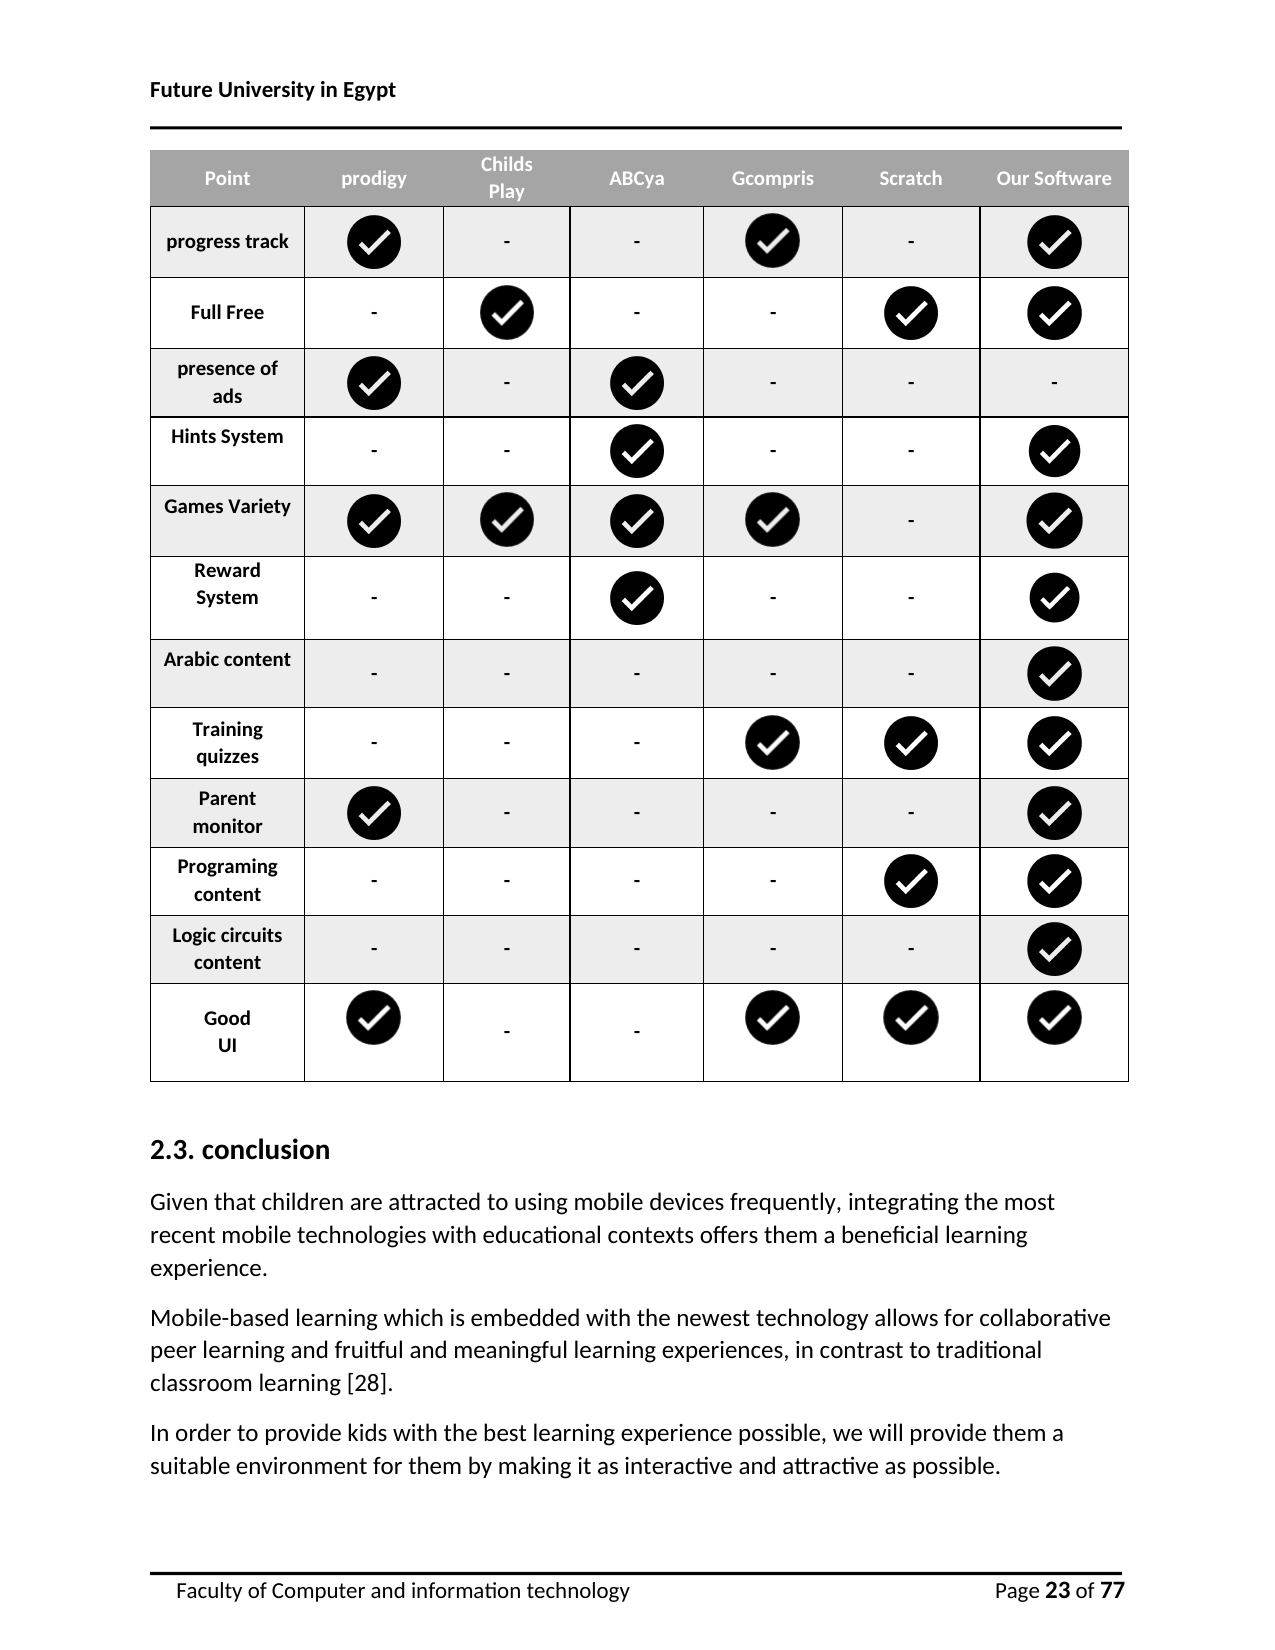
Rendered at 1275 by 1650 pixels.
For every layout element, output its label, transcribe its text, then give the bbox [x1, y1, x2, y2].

table_cell [981, 708, 1128, 778]
table_cell [981, 779, 1020, 847]
table_cell - [571, 278, 703, 348]
table_cell - [843, 640, 979, 707]
table_cell [571, 557, 703, 639]
table_cell [305, 349, 340, 416]
table_cell - [444, 418, 569, 485]
table_cell [1088, 848, 1128, 915]
table_cell [981, 916, 1020, 983]
table_cell [1090, 486, 1128, 556]
table_cell presence of ads [151, 349, 304, 416]
table_cell [704, 708, 842, 778]
table_cell [843, 984, 979, 1081]
text Given that children are attracted to using mobile devices frequently, integrating the most recent mobile technologies with educational contexts offers them a beneficial learning experience. [150, 1186, 1125, 1283]
table_cell - [843, 557, 979, 639]
picture [738, 207, 807, 275]
table_cell - [704, 779, 842, 847]
picture [1020, 208, 1088, 276]
table_cell [1088, 640, 1128, 707]
table_cell [571, 418, 603, 485]
table_cell - [704, 640, 842, 707]
table_cell [843, 848, 877, 915]
table_cell Hints System [151, 418, 304, 485]
table_cell [305, 207, 443, 277]
table_cell [704, 984, 842, 1081]
table_cell - [305, 916, 443, 983]
table_cell [981, 207, 1128, 277]
picture [877, 847, 945, 915]
table_cell - [444, 984, 569, 1081]
table_cell - [571, 207, 703, 277]
table_cell [408, 349, 443, 416]
table_cell - [704, 916, 842, 983]
picture [877, 984, 946, 1052]
table_cell [981, 848, 1020, 915]
table_cell Training quizzes [151, 708, 304, 778]
picture [603, 349, 671, 485]
picture [603, 564, 671, 632]
table_cell - [571, 848, 703, 915]
table_cell - [843, 779, 979, 847]
table_header prodigy [305, 151, 443, 206]
table_cell [444, 278, 569, 348]
table_cell - [704, 278, 842, 348]
table_cell - [843, 486, 979, 556]
table_cell - [444, 708, 569, 778]
table_cell - [444, 640, 569, 707]
table_cell Good UI [151, 984, 304, 1081]
table_cell [444, 486, 569, 556]
picture [738, 984, 807, 1052]
table_cell - [571, 916, 703, 983]
table_cell - [571, 640, 703, 707]
text 2.3. conclusion [150, 1131, 1125, 1167]
table_cell [981, 418, 1128, 485]
table_cell Logic circuits content [151, 916, 304, 983]
text Mobile-based learning which is embedded with the newest technology allows for collaborative peer learning and fruitful and meaningful learning experiences, in contrast to traditional classroom learning [28]. [150, 1302, 1125, 1398]
table_cell - [444, 779, 569, 847]
picture [1020, 984, 1089, 1052]
table_cell [981, 557, 1128, 639]
table_cell - [305, 418, 443, 485]
picture [738, 485, 807, 554]
table_cell Games Variety [151, 486, 304, 556]
picture [877, 279, 945, 347]
table_cell [1088, 779, 1128, 847]
table_cell [671, 349, 703, 416]
picture [1020, 779, 1088, 983]
picture [340, 349, 408, 417]
table_cell - [981, 349, 1128, 416]
table_cell - [444, 848, 569, 915]
table_cell - [305, 557, 443, 639]
picture [340, 208, 408, 276]
table_cell [671, 418, 703, 485]
table_cell - [571, 779, 703, 847]
table_cell - [305, 848, 443, 915]
table_cell - [704, 848, 842, 915]
table_cell Reward System [151, 557, 304, 639]
table_cell [945, 848, 979, 915]
picture [339, 984, 408, 1052]
table_header ABCya [571, 151, 703, 206]
picture [603, 487, 671, 555]
picture [1022, 418, 1087, 484]
picture [738, 708, 807, 777]
table_cell [704, 207, 842, 277]
table_header Our Software [981, 151, 1128, 206]
table_cell Arabic content [151, 640, 304, 707]
table_cell - [571, 708, 703, 778]
table_cell [981, 486, 1019, 556]
table_cell - [843, 916, 979, 983]
table_cell - [305, 640, 443, 707]
table_cell [571, 349, 603, 416]
table_cell - [843, 207, 979, 277]
table_cell [704, 486, 842, 556]
table_header Point [151, 151, 304, 206]
picture [473, 278, 541, 347]
table_cell - [305, 278, 443, 348]
table_header Gcompris [704, 151, 842, 206]
table_cell - [704, 557, 842, 639]
picture [1023, 567, 1086, 629]
table_cell [843, 278, 979, 348]
table_cell - [444, 916, 569, 983]
table_cell - [444, 349, 569, 416]
table_cell [305, 779, 340, 847]
table_cell - [305, 708, 443, 778]
table_cell [1088, 916, 1128, 983]
picture [1019, 485, 1090, 556]
table_cell [305, 486, 443, 556]
picture [877, 709, 945, 777]
table_cell Parent monitor [151, 779, 304, 847]
table_cell [305, 984, 443, 1081]
picture [340, 779, 408, 847]
table_cell - [444, 557, 569, 639]
table_cell [981, 984, 1128, 1081]
table_cell [571, 486, 703, 556]
table_cell [981, 278, 1128, 348]
table_cell Programing content [151, 848, 304, 915]
picture [340, 487, 408, 555]
table_cell - [704, 418, 842, 485]
picture [1020, 640, 1088, 708]
picture [473, 485, 541, 554]
table_cell progress track [151, 207, 304, 277]
table_cell [408, 779, 443, 847]
table_header Childs Play [444, 151, 569, 206]
picture [1020, 279, 1088, 347]
table_cell - [843, 349, 979, 416]
text In order to provide kids with the best learning experience possible, we will provide them a suitable environment for them by making it as interactive and attractive as possible. [150, 1417, 1125, 1481]
table_cell - [444, 207, 569, 277]
table_cell - [704, 349, 842, 416]
table_cell - [571, 984, 703, 1081]
table_cell [981, 640, 1020, 707]
table_cell Full Free [151, 278, 304, 348]
table_cell [843, 708, 979, 778]
picture [1020, 709, 1088, 777]
table_cell - [843, 418, 979, 485]
table_header Scratch [843, 151, 979, 206]
